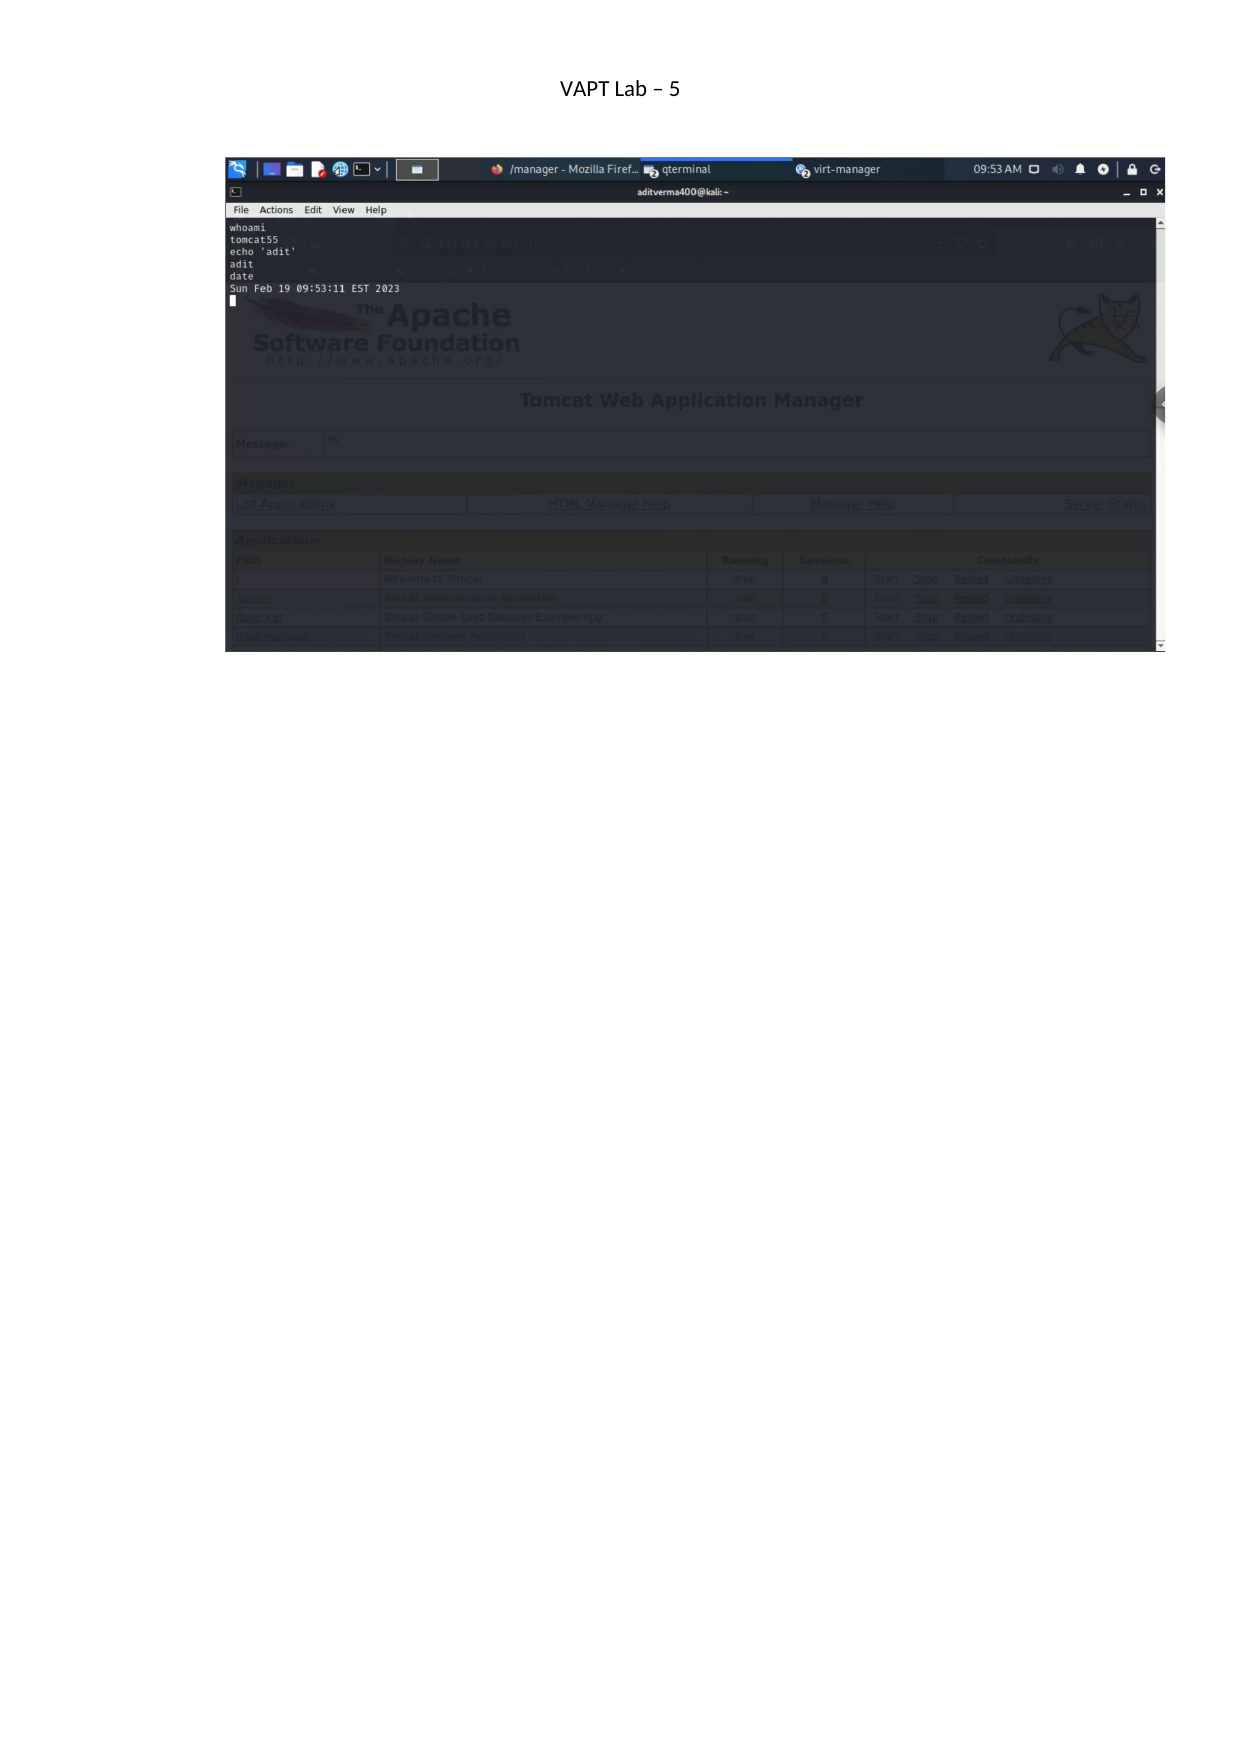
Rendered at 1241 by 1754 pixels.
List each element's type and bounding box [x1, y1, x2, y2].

picture [225, 157, 1166, 652]
